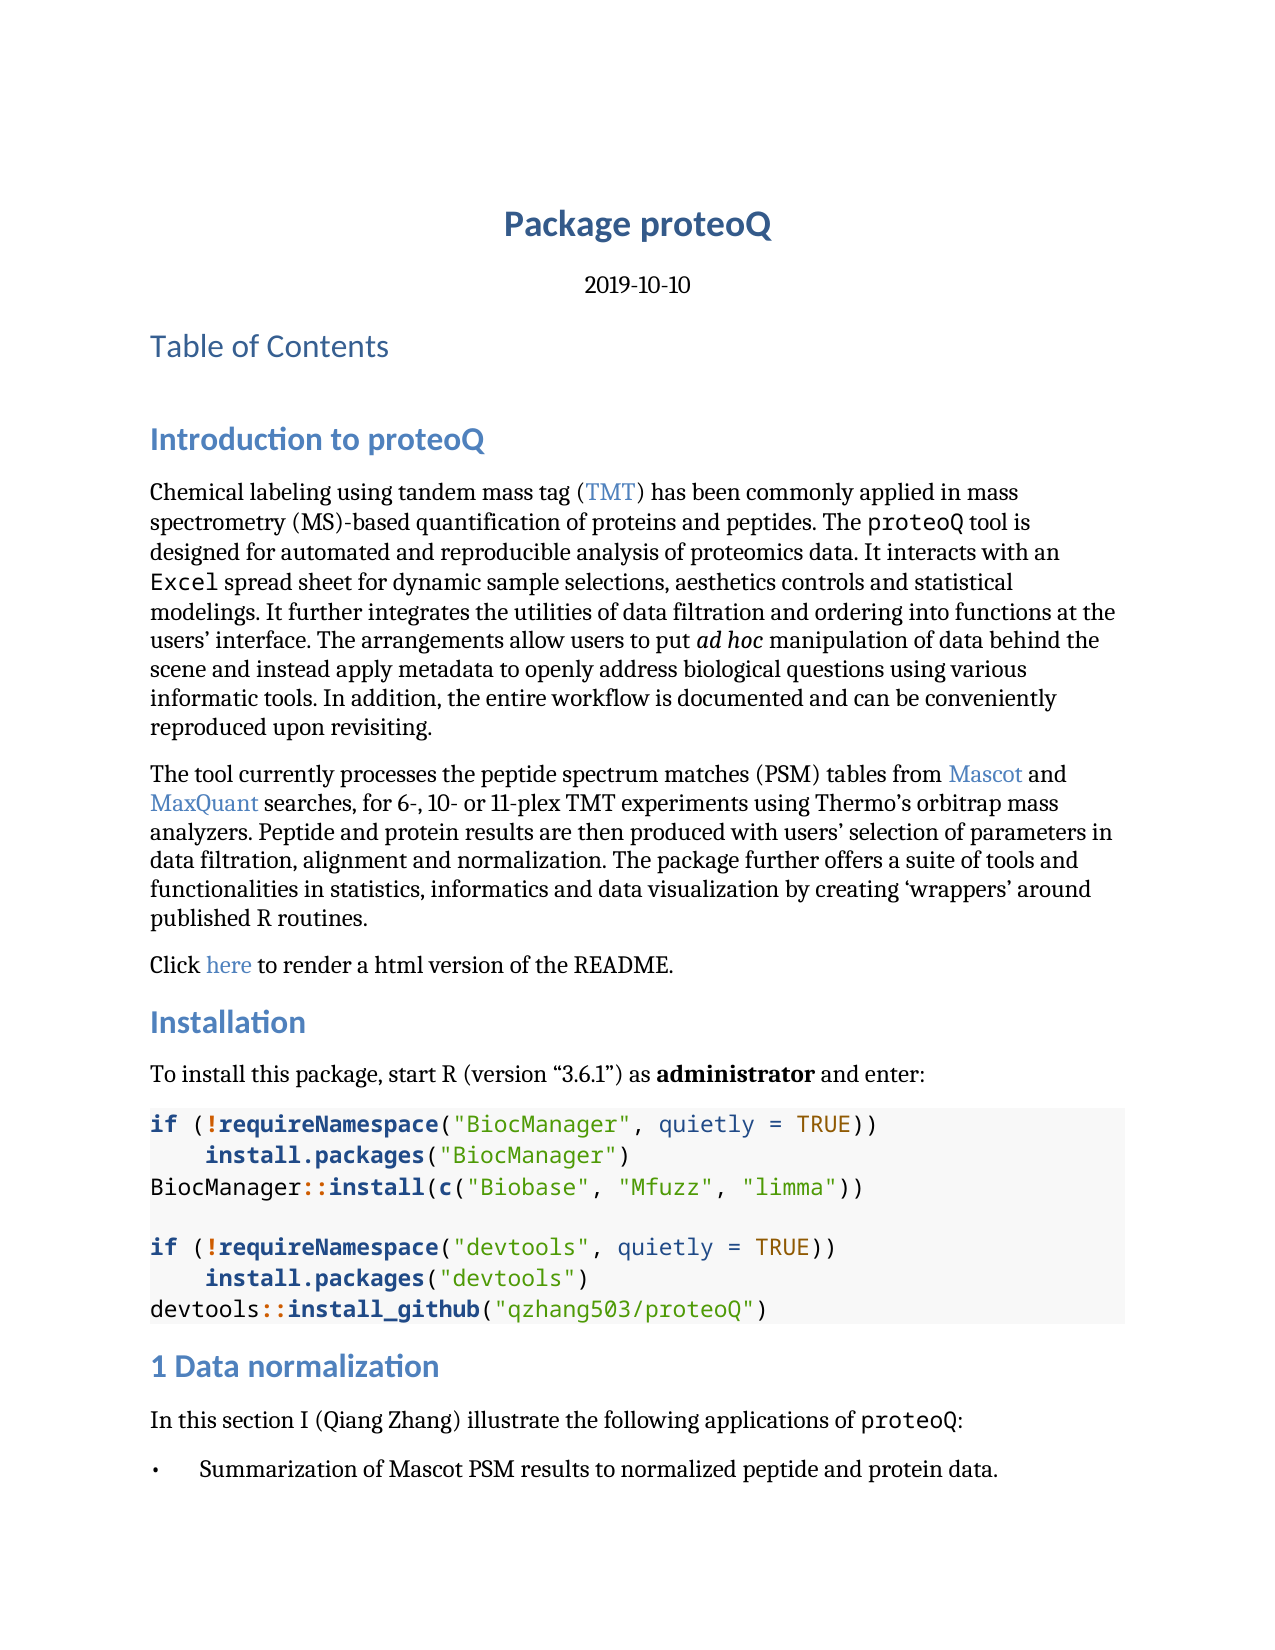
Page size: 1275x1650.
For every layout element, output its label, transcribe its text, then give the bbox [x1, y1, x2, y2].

text To install this package, start R (version “3.6.1”) as administrator and enter: [150, 1060, 1125, 1089]
text Click here to render a html version of the README. [150, 951, 1125, 980]
text The tool currently processes the peptide spectrum matches (PSM) tables from Mascot and MaxQuant searches, for 6-, 10- or 11-plex TMT experiments using Thermo’s orbitrap mass analyzers. Peptide and protein results are then produced with users’ selection of parameters in data filtration, alignment and normalization. The package further offers a suite of tools and functionalities in statistics, informatics and data visualization by creating ‘wrappers’ around published R routines. [150, 760, 1125, 933]
title Package proteoQ [150, 200, 1125, 246]
subtitle Installation [150, 1001, 1125, 1042]
subtitle 1 Data normalization [150, 1345, 1125, 1386]
text Chemical labeling using tandem mass tag (TMT) has been commonly applied in mass spectrometry (MS)-based quantification of proteins and peptides. The proteoQ tool is designed for automated and reproducible analysis of proteomics data. It interacts with an Excel spread sheet for dynamic sample selections, aesthetics controls and statistical modelings. It further integrates the utilities of data filtration and ordering into functions at the users’ interface. The arrangements allow users to put ad hoc manipulation of data behind the scene and instead apply metadata to openly address biological questions using various informatic tools. In addition, the entire workflow is documented and can be conveniently reproduced upon revisiting. [150, 478, 1125, 741]
text In this section I (Qiang Zhang) illustrate the following applications of proteoQ: [150, 1404, 1125, 1436]
text if (!requireNamespace("BiocManager", quietly = TRUE)) install.packages("BiocManager") BiocManager::install(c("Biobase", "Mfuzz", "limma")) if (!requireNamespace("devtools", quietly = TRUE)) install.packages("devtools") devtools::install_github("qzhang503/proteoQ") [150, 1108, 1125, 1324]
subtitle Introduction to proteoQ [150, 418, 1125, 459]
list Summarization of Mascot PSM results to normalized peptide and protein data. [150, 1454, 1125, 1483]
text 2019-10-10 [150, 271, 1125, 299]
